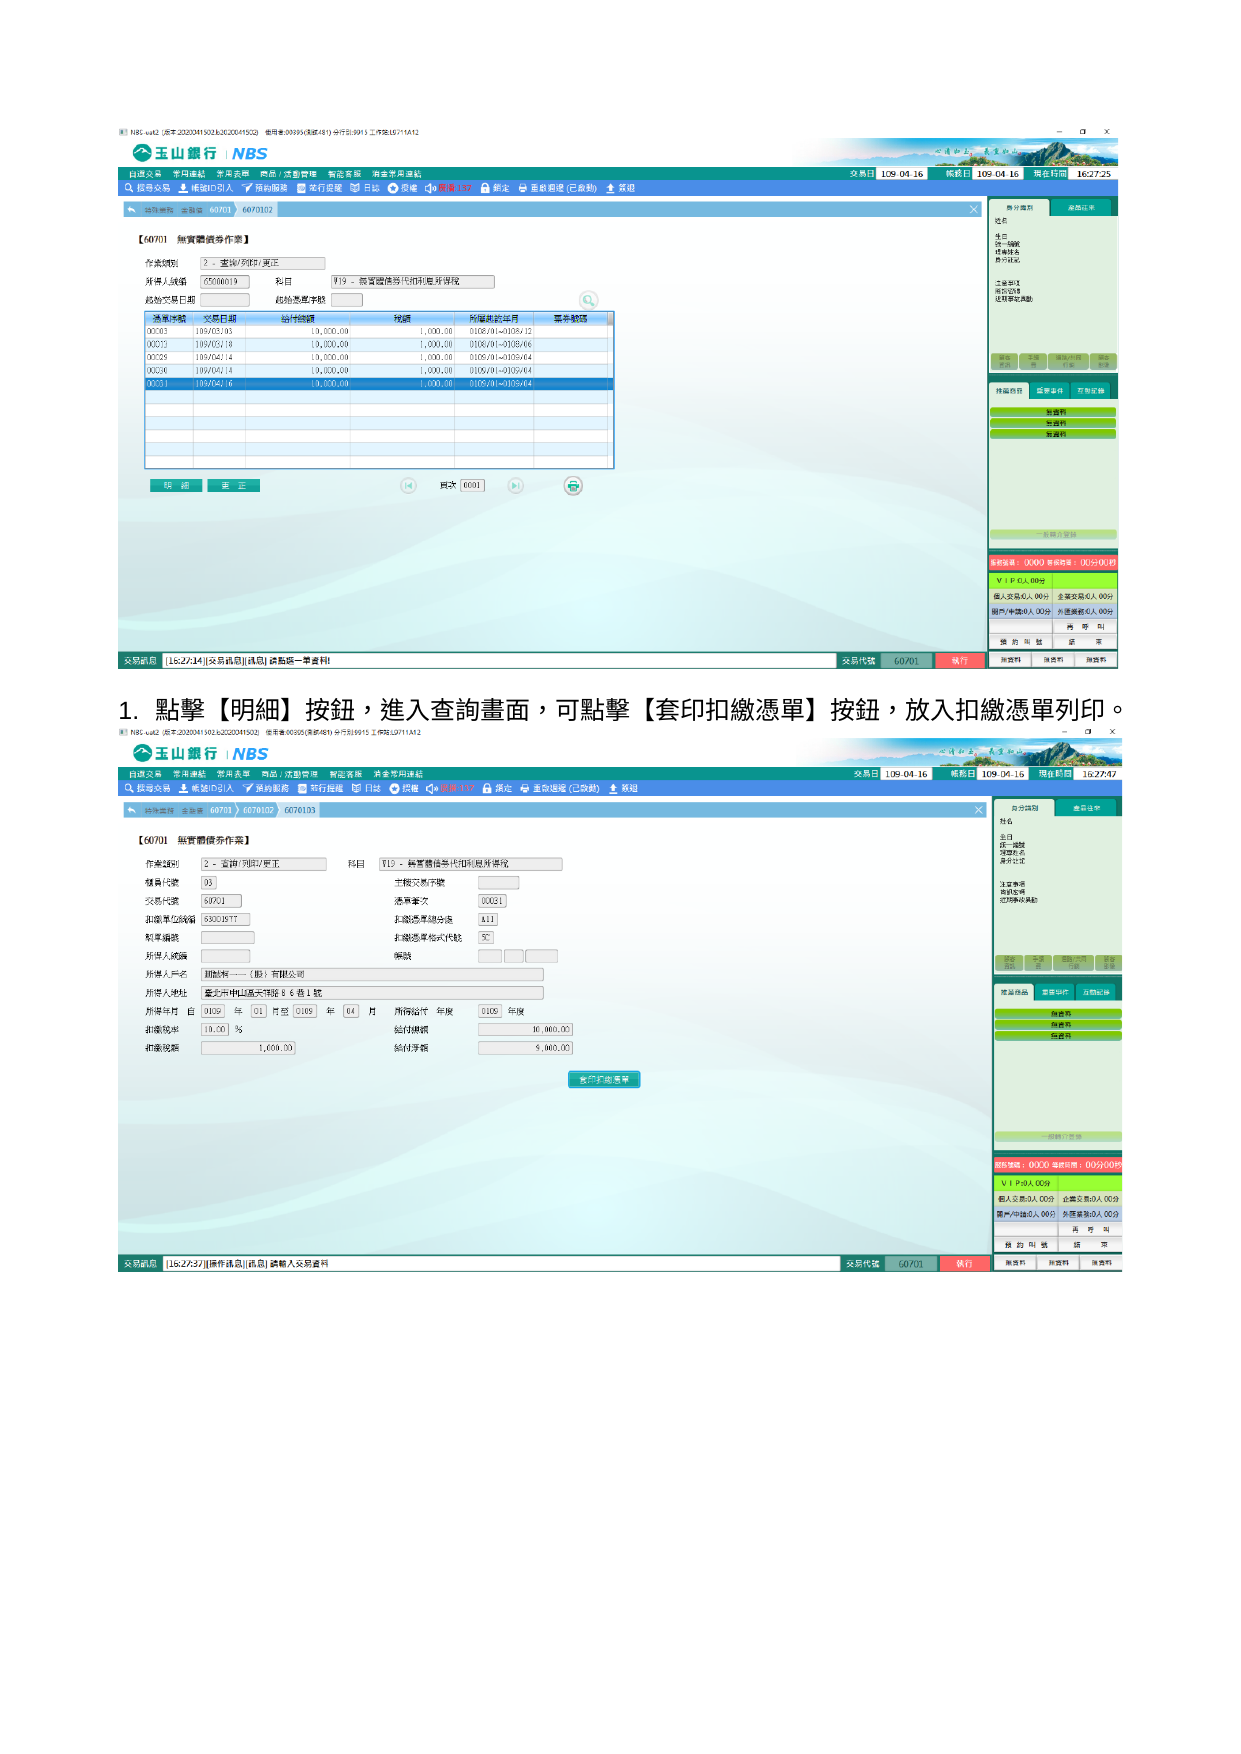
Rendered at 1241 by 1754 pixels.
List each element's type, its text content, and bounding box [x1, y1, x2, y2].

picture [118, 127, 1119, 669]
list 點擊【明細】按鈕，進入查詢畫面，可點擊【套印扣繳憑單】按鈕，放入扣繳憑單列印。 [118, 689, 1122, 727]
picture [118, 727, 1123, 1272]
